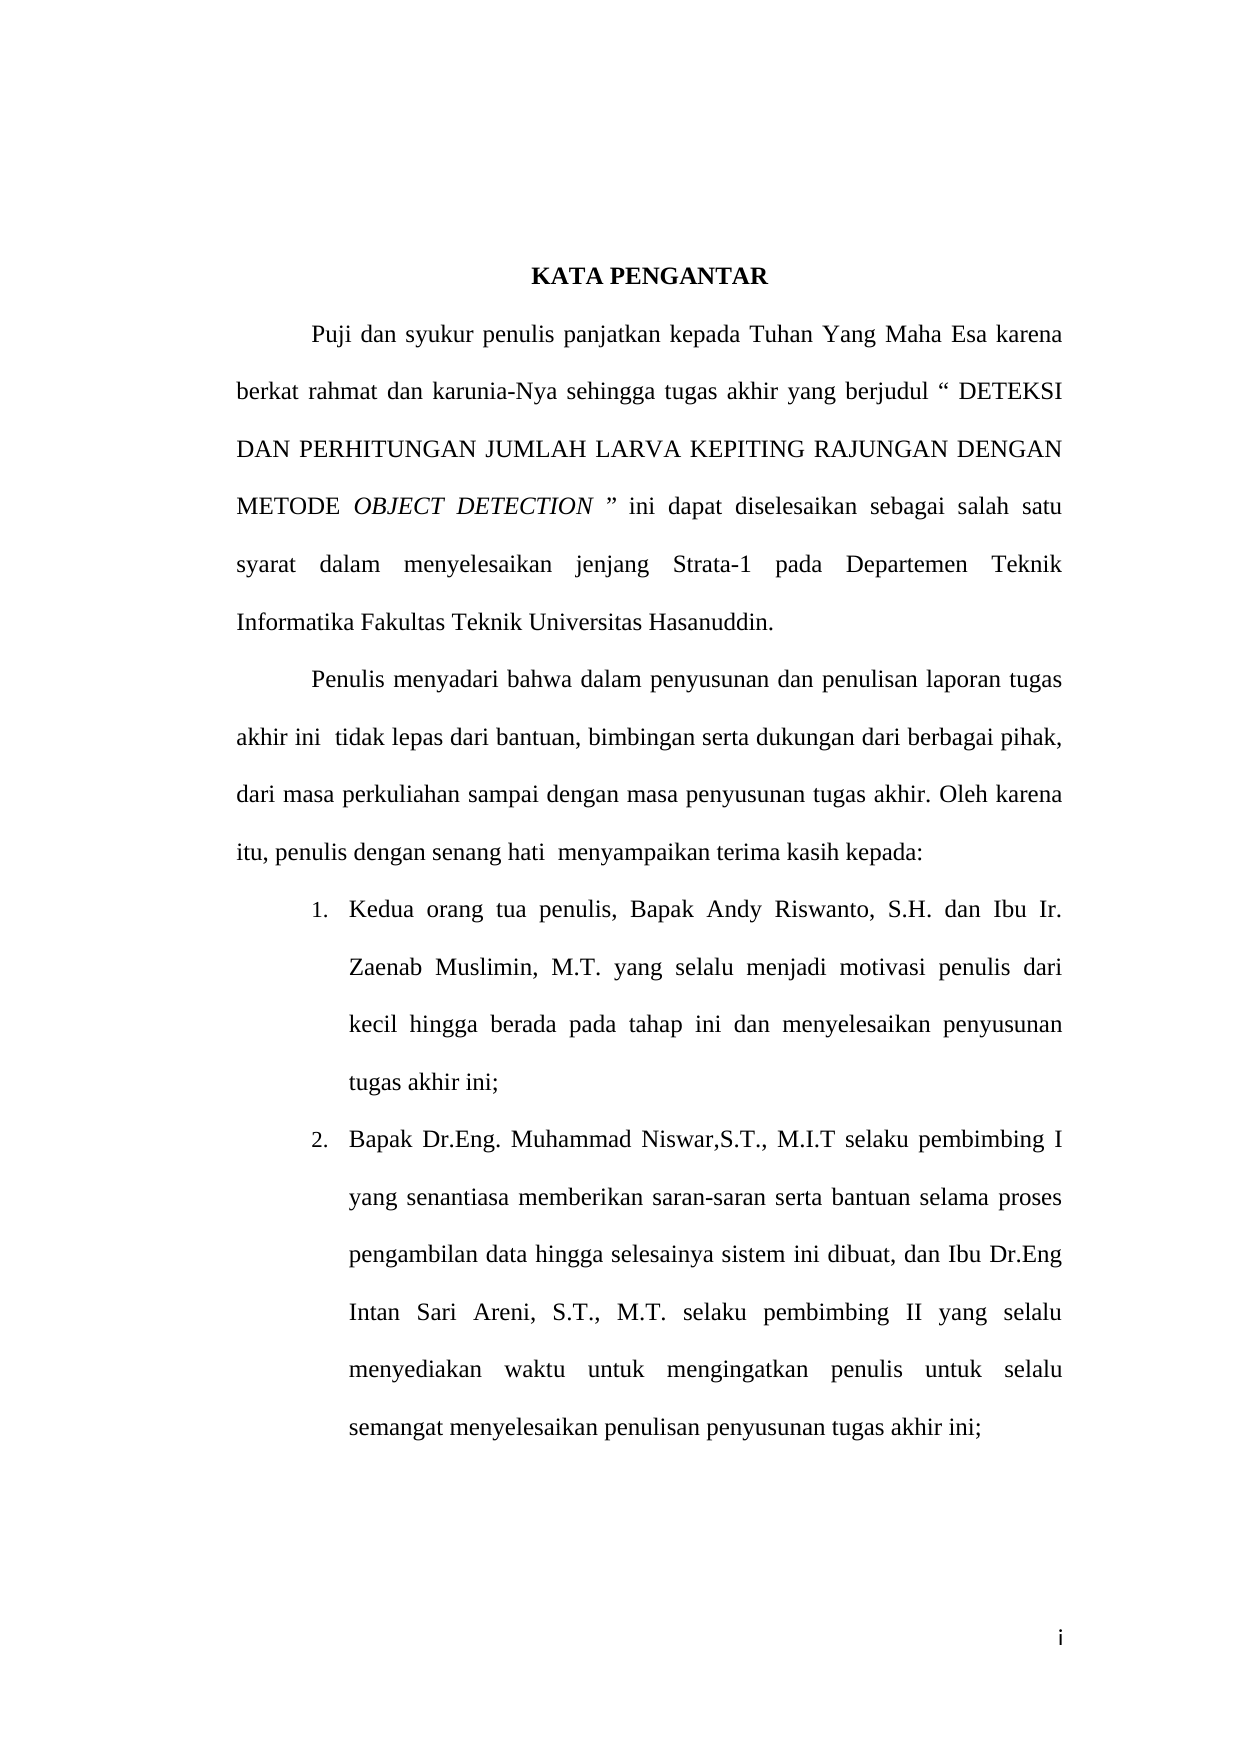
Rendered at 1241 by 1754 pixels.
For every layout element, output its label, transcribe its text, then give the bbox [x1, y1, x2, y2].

text Puji dan syukur penulis panjatkan kepada Tuhan Yang Maha Esa karena berkat rahmat dan karunia-Nya sehingga tugas akhir yang berjudul “ DETEKSI DAN PERHITUNGAN JUMLAH LARVA KEPITING RAJUNGAN DENGAN METODE OBJECT DETECTION ” ini dapat diselesaikan sebagai salah satu syarat dalam menyelesaikan jenjang Strata-1 pada Departemen Teknik Informatika Fakultas Teknik Universitas Hasanuddin. [236, 319, 1063, 635]
list Kedua orang tua penulis, Bapak Andy Riswanto, S.H. dan Ibu Ir. Zaenab Muslimin, M.T. yang selalu menjadi motivasi penulis dari kecil hingga berada pada tahap ini dan menyelesaikan penyusunan tugas akhir ini; [311, 894, 1063, 1095]
subtitle KATA PENGANTAR [236, 261, 1063, 290]
list Bapak Dr.Eng. Muhammad Niswar,S.T., M.I.T selaku pembimbing I yang senantiasa memberikan saran-saran serta bantuan selama proses pengambilan data hingga selesainya sistem ini dibuat, dan Ibu Dr.Eng Intan Sari Areni, S.T., M.T. selaku pembimbing II yang selalu menyediakan waktu untuk mengingatkan penulis untuk selalu semangat menyelesaikan penulisan penyusunan tugas akhir ini; [311, 1124, 1063, 1440]
text Penulis menyadari bahwa dalam penyusunan dan penulisan laporan tugas akhir ini tidak lepas dari bantuan, bimbingan serta dukungan dari berbagai pihak, dari masa perkuliahan sampai dengan masa penyusunan tugas akhir. Oleh karena itu, penulis dengan senang hati menyampaikan terima kasih kepada: [236, 664, 1063, 865]
